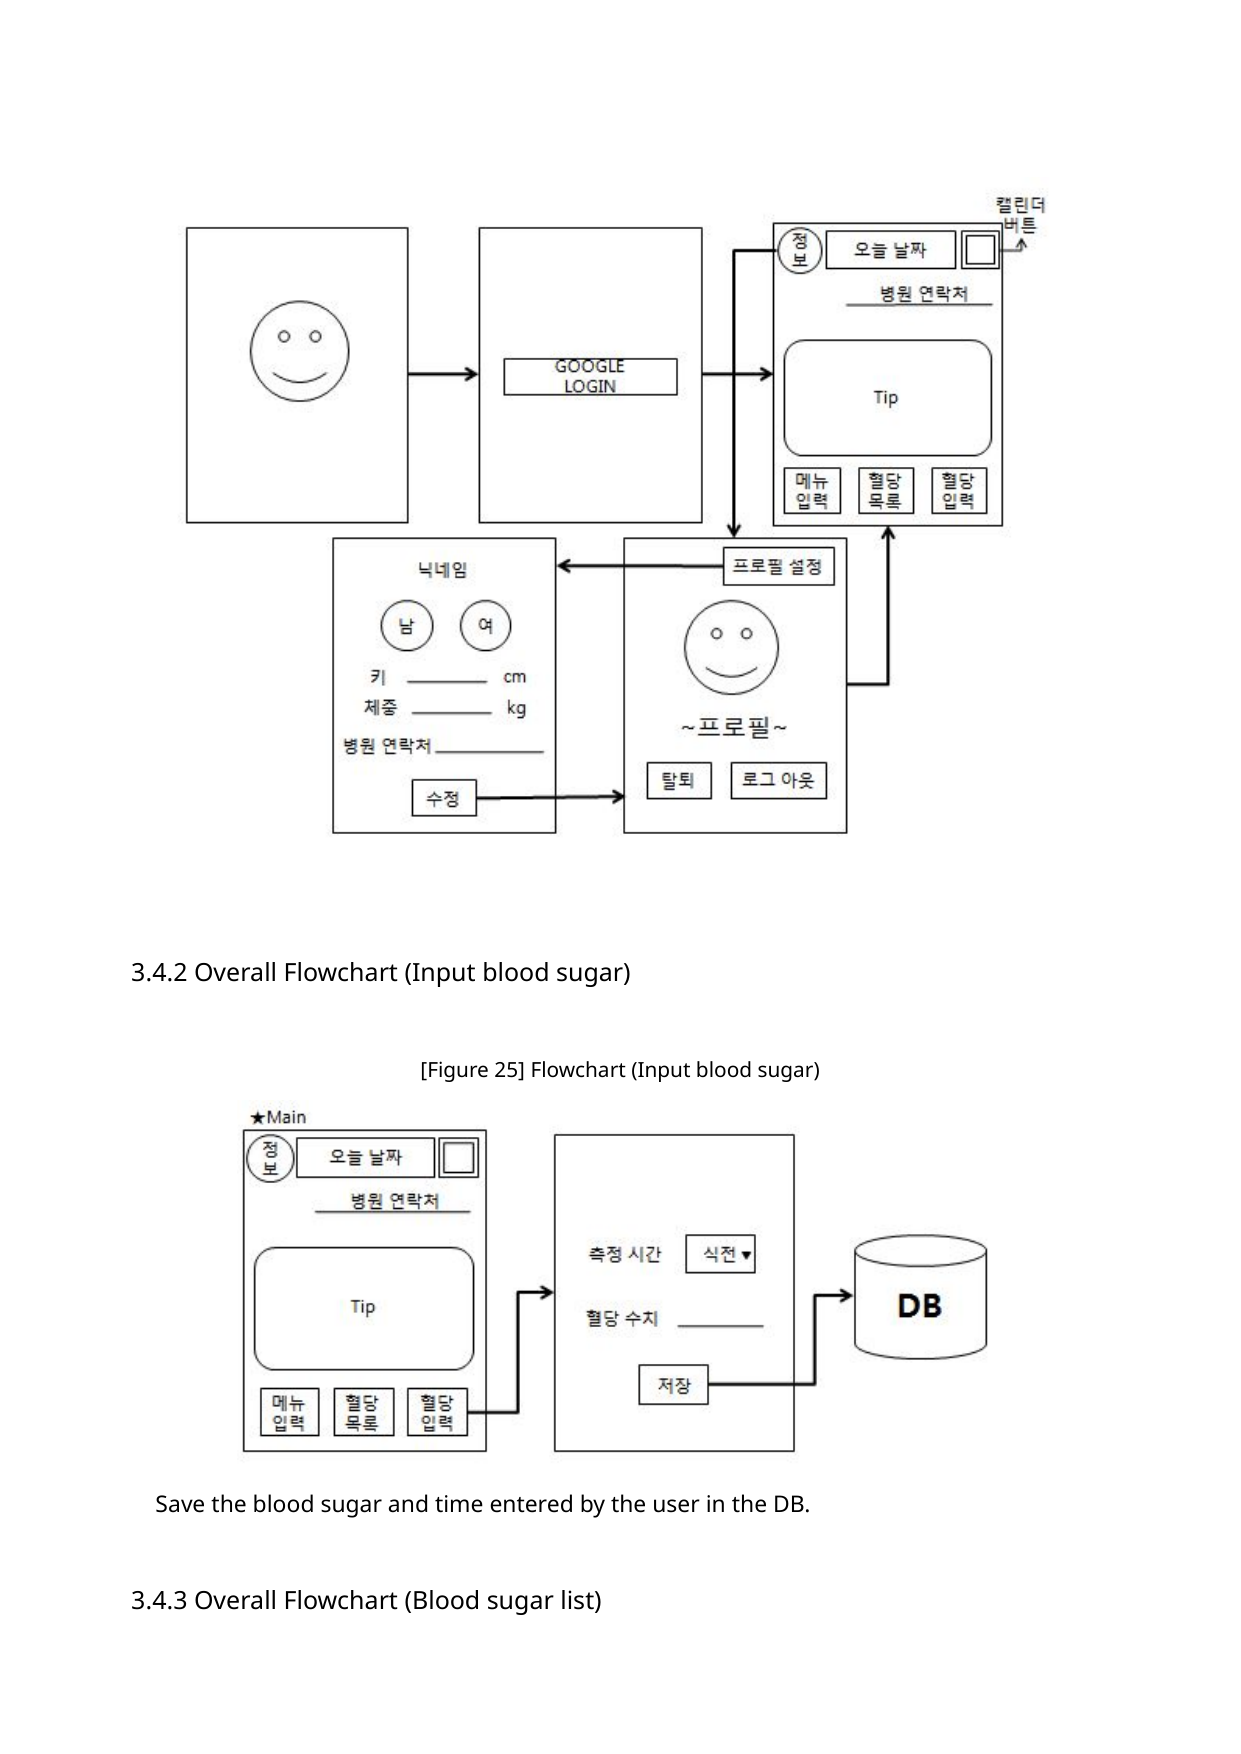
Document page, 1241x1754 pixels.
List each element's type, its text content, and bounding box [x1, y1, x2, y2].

picture [237, 1100, 1003, 1471]
text Save the blood sugar and time entered by the user in the DB. [128, 1488, 1122, 1519]
text [Figure 25] Flowchart (Input blood sugar) [118, 1055, 1122, 1083]
text 3.4.3 Overall Flowchart (Blood sugar list) [118, 1583, 1122, 1617]
picture [177, 177, 1063, 848]
text 3.4.2 Overall Flowchart (Input blood sugar) [118, 955, 1122, 989]
